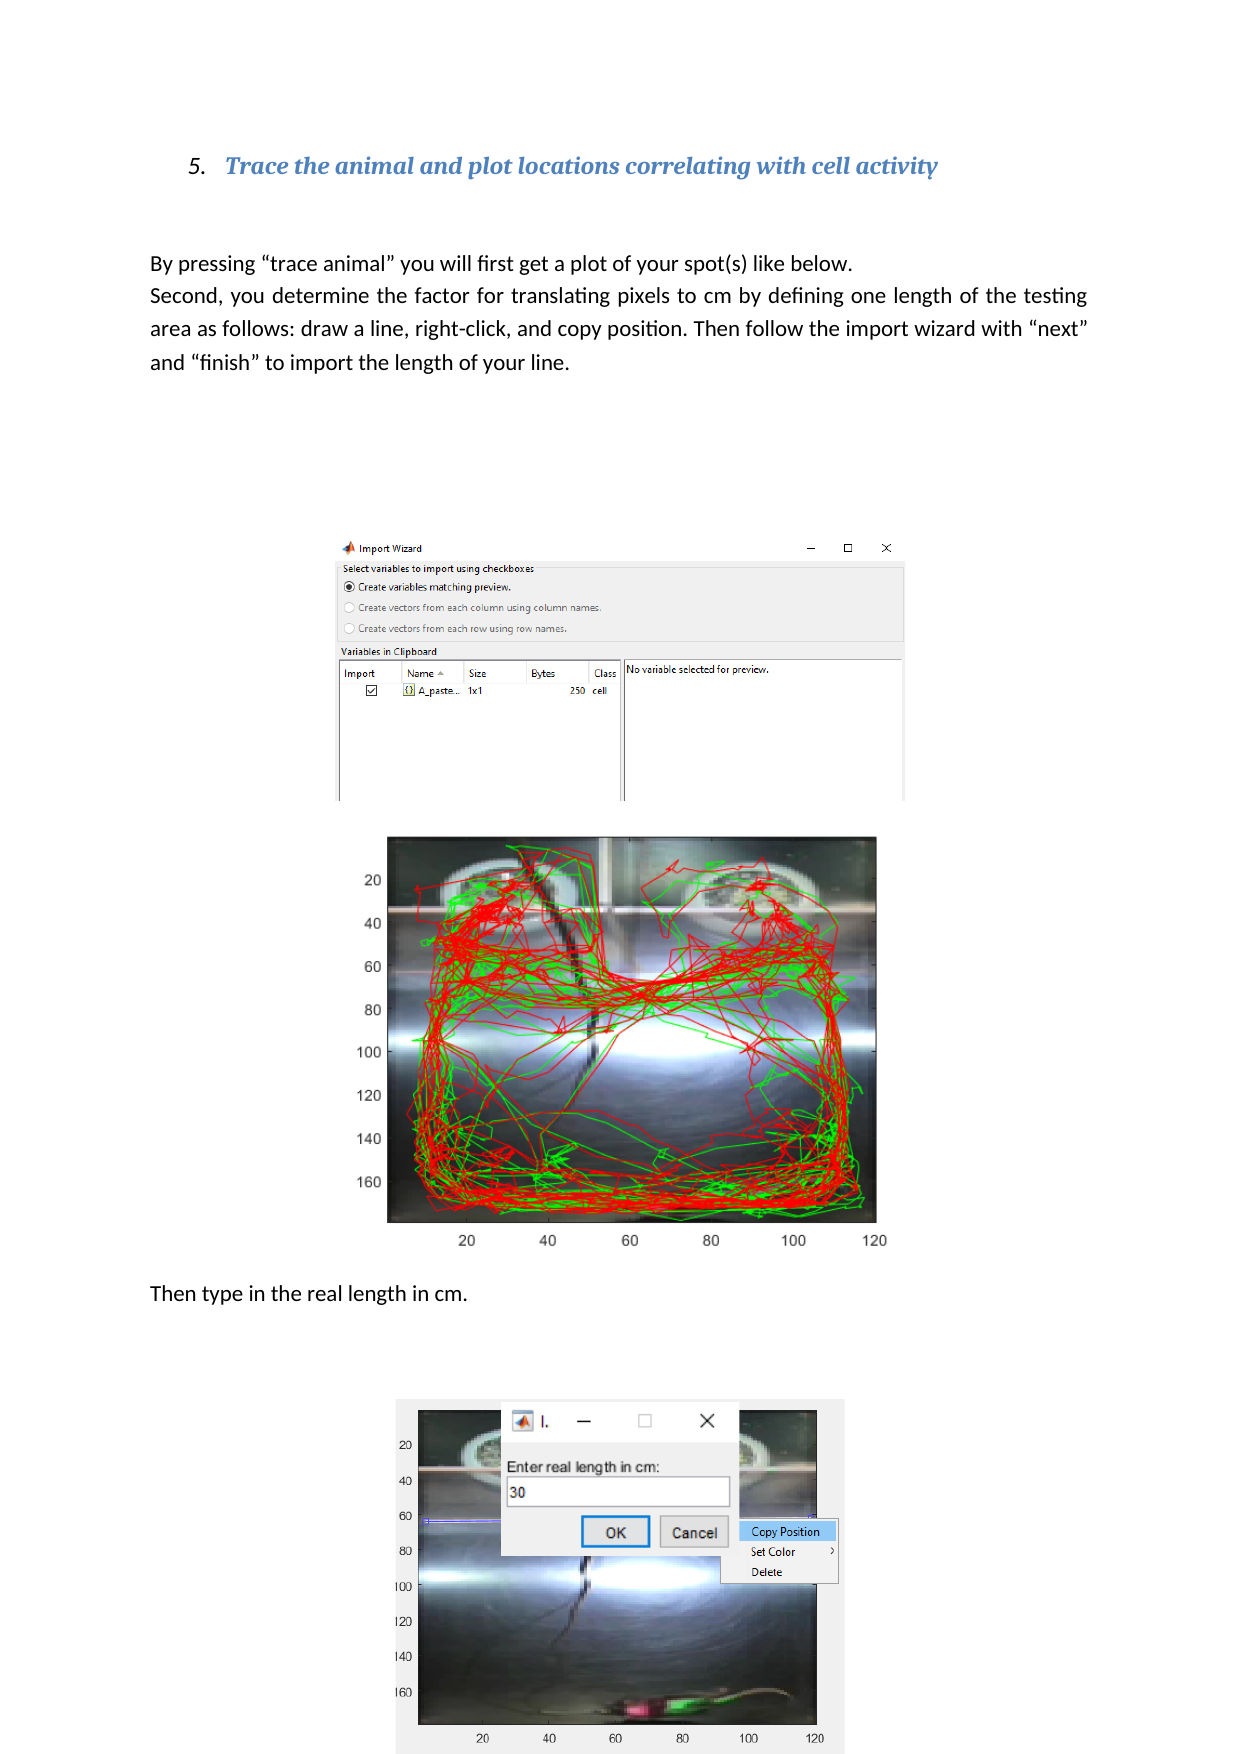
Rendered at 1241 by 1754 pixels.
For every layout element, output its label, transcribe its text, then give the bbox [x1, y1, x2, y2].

text By pressing “trace animal” you will first get a plot of your spot(s) like below. [150, 249, 1090, 277]
text Second, you determine the factor for translating pixels to cm by defining one length of the testing area as follows: draw a line, right-click, and copy position. Then follow the import wizard with “next” and “finish” to import the length of your line. [150, 281, 1090, 377]
picture [395, 1399, 845, 1754]
subtitle Trace the animal and plot locations correlating with cell activity [187, 150, 1090, 181]
picture [305, 536, 935, 1275]
